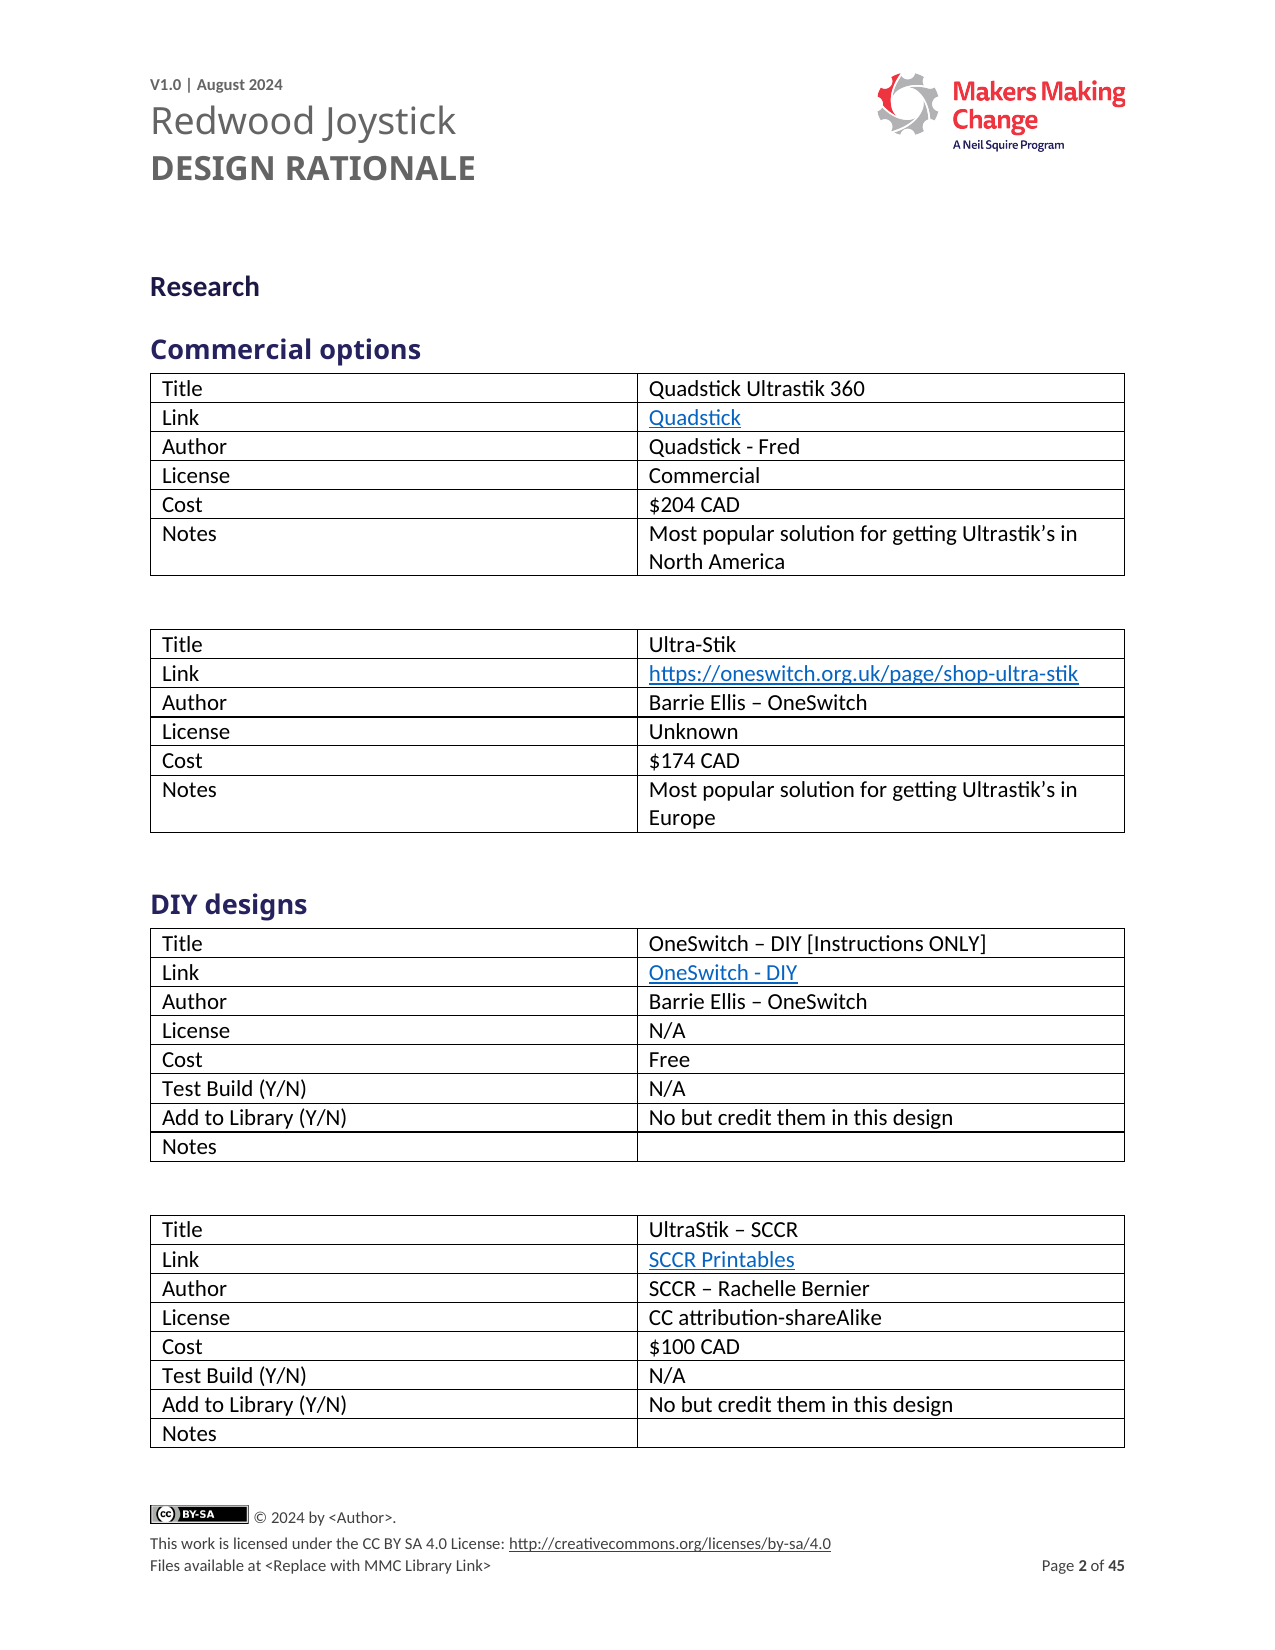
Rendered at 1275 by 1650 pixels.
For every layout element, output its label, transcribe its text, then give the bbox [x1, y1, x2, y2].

subtitle Research [150, 268, 1125, 304]
table_cell Test Build (Y/N) [151, 1361, 637, 1389]
table_cell Notes [151, 519, 637, 575]
table_cell Cost [151, 1045, 637, 1073]
table_cell N/A [638, 1074, 1124, 1102]
table_header Title [151, 1216, 637, 1244]
table_cell Quadstick [638, 403, 1124, 431]
table_cell Add to Library (Y/N) [151, 1390, 637, 1418]
table_cell License [151, 1016, 637, 1044]
table_cell Test Build (Y/N) [151, 1074, 637, 1102]
table_cell Author [151, 688, 637, 716]
table_cell Barrie Ellis – OneSwitch [638, 987, 1124, 1015]
table_cell Add to Library (Y/N) [151, 1104, 637, 1131]
table_cell Link [151, 1245, 637, 1273]
table_cell Notes [151, 1133, 637, 1161]
table_header Title [151, 929, 637, 957]
table_header Ultra-Stik [638, 630, 1124, 658]
table_cell OneSwitch - DIY [638, 958, 1124, 986]
table_cell Author [151, 1274, 637, 1302]
table_cell Commercial [638, 461, 1124, 489]
table_cell Most popular solution for getting Ultrastik’s in Europe [638, 776, 1124, 832]
subtitle DIY designs [150, 886, 1125, 922]
table_cell Cost [151, 490, 637, 518]
table_cell Most popular solution for getting Ultrastik’s in North America [638, 519, 1124, 575]
table_cell No but credit them in this design [638, 1104, 1124, 1131]
table_header OneSwitch – DIY [Instructions ONLY] [638, 929, 1124, 957]
table_cell Notes [151, 776, 637, 832]
table_cell Author [151, 432, 637, 460]
table_cell N/A [638, 1361, 1124, 1389]
table_cell CC attribution-shareAlike [638, 1303, 1124, 1331]
table_cell License [151, 1303, 637, 1331]
table_cell Barrie Ellis – OneSwitch [638, 688, 1124, 716]
picture [150, 1505, 249, 1524]
table_cell Link [151, 659, 637, 687]
table_cell SCCR – Rachelle Bernier [638, 1274, 1124, 1302]
table_cell Notes [151, 1419, 637, 1447]
table_cell https://oneswitch.org.uk/page/shop-ultra-stik [638, 659, 1124, 687]
table_cell No but credit them in this design [638, 1390, 1124, 1418]
table_cell License [151, 718, 637, 745]
table_cell [638, 1133, 1124, 1161]
table_cell License [151, 461, 637, 489]
table_cell Unknown [638, 718, 1124, 745]
picture [877, 73, 1125, 152]
table_header Title [151, 374, 637, 402]
table_cell $174 CAD [638, 746, 1124, 774]
table_header UltraStik – SCCR [638, 1216, 1124, 1244]
table_cell SCCR Printables [638, 1245, 1124, 1273]
table_cell Link [151, 403, 637, 431]
table_header Title [151, 630, 637, 658]
table_cell Free [638, 1045, 1124, 1073]
table_header Quadstick Ultrastik 360 [638, 374, 1124, 402]
table_cell [638, 1419, 1124, 1447]
table_cell Cost [151, 1332, 637, 1360]
table_cell Link [151, 958, 637, 986]
table_cell Author [151, 987, 637, 1015]
table_cell N/A [638, 1016, 1124, 1044]
table_cell $204 CAD [638, 490, 1124, 518]
table_cell Quadstick - Fred [638, 432, 1124, 460]
subtitle Commercial options [150, 330, 1125, 367]
table_cell Cost [151, 746, 637, 774]
table_cell $100 CAD [638, 1332, 1124, 1360]
